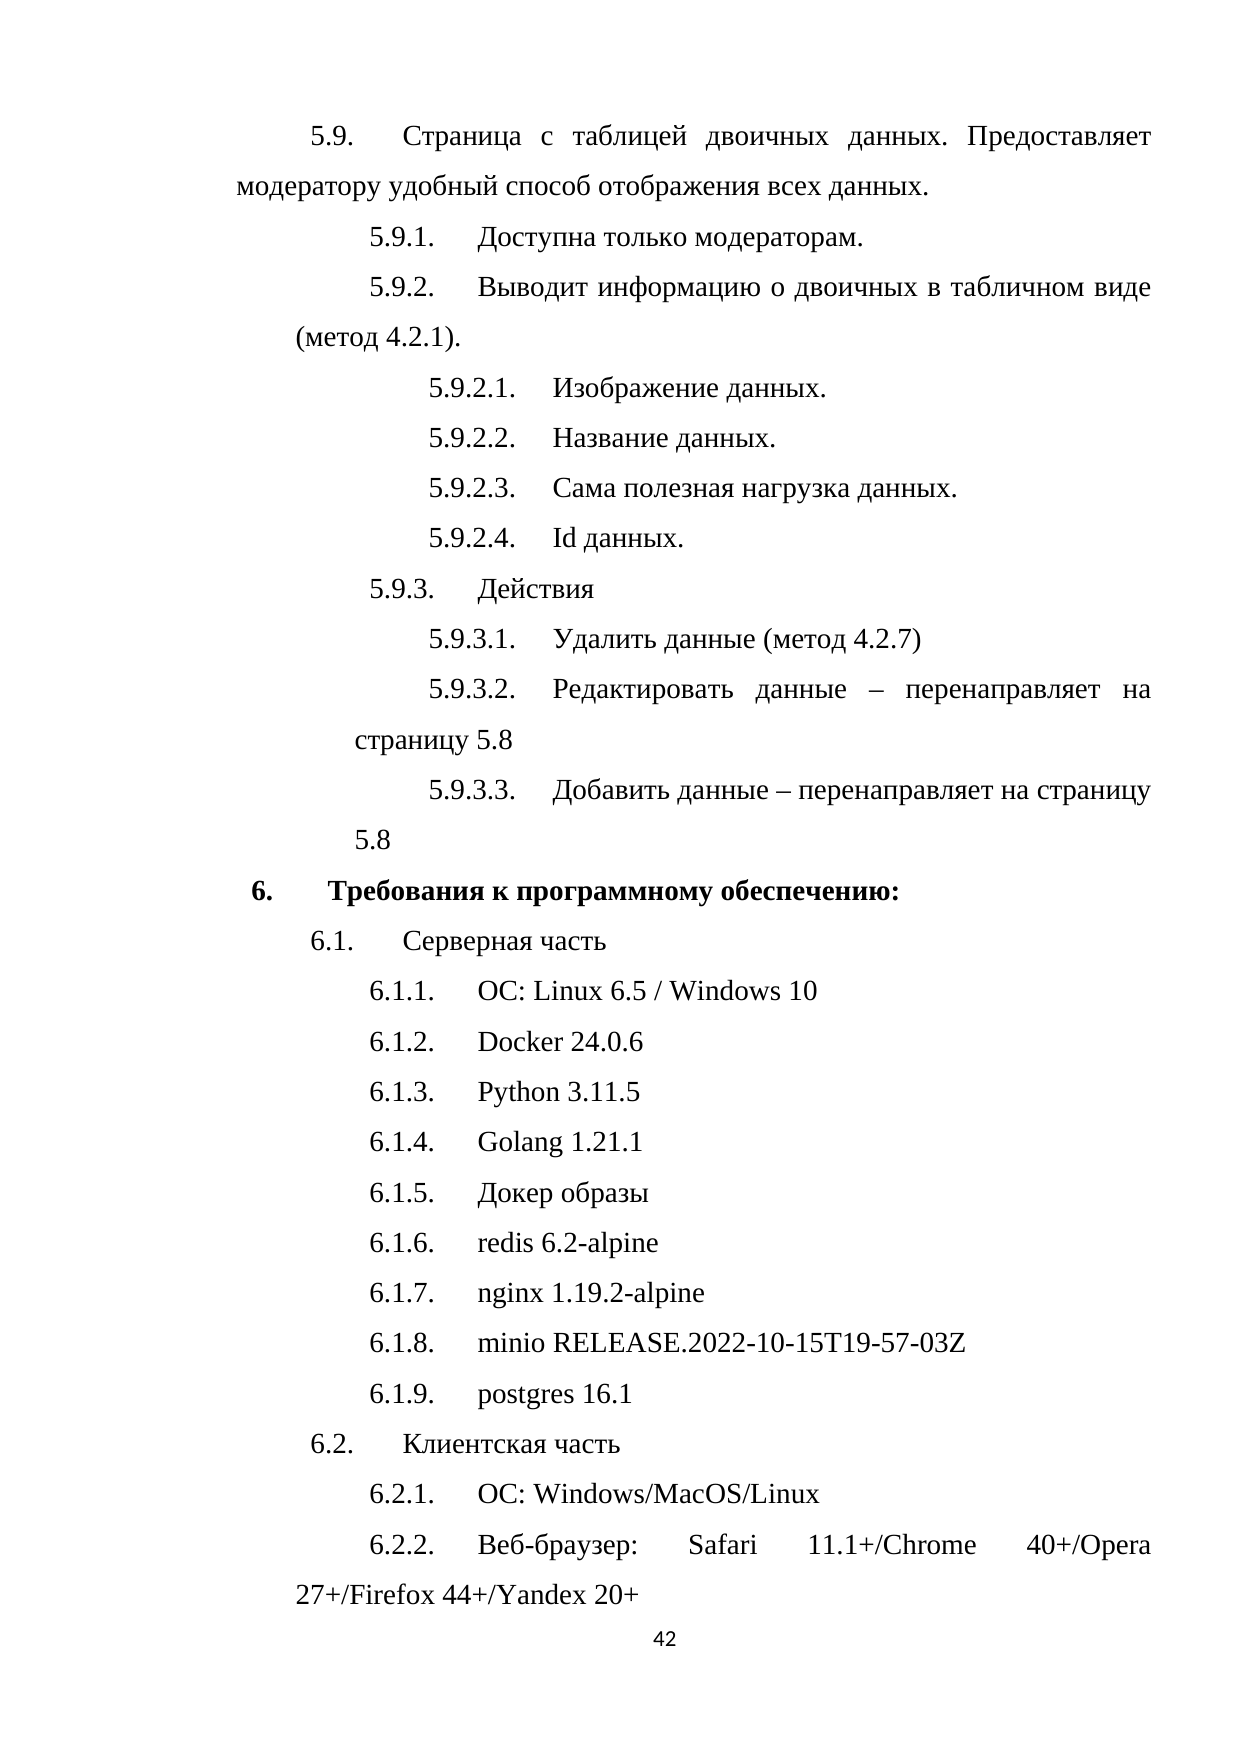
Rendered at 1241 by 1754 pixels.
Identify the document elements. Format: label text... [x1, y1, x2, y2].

list nginx 1.19.2-alpine [295, 1275, 1152, 1309]
list postgres 16.1 [295, 1376, 1152, 1409]
list Golang 1.21.1 [295, 1124, 1152, 1158]
list Серверная часть [236, 923, 1152, 957]
list Страница с таблицей двоичных данных. Предоставляет модератору удобный способ отображения всех данных. [236, 118, 1152, 202]
list ОС: Linux 6.5 / Windows 10 [295, 973, 1152, 1007]
list Выводит информацию о двоичных в табличном виде (метод 4.2.1). [295, 269, 1152, 353]
list Клиентская часть [236, 1426, 1152, 1460]
list Docker 24.0.6 [295, 1024, 1152, 1057]
list ОС: Windows/MacOS/Linux [295, 1477, 1152, 1510]
list Python 3.11.5 [295, 1074, 1152, 1108]
list Докер образы [295, 1175, 1152, 1208]
list Доступна только модераторам. [295, 219, 1152, 252]
list redis 6.2-alpine [295, 1225, 1152, 1258]
list Название данных. [354, 420, 1152, 453]
list Добавить данные – перенаправляет на страницу 5.8 [354, 772, 1152, 856]
list Id данных. [354, 521, 1152, 554]
list Редактировать данные – перенаправляет на страницу 5.8 [354, 672, 1152, 755]
list Требования к программному обеспечению: [177, 873, 1152, 906]
list Сама полезная нагрузка данных. [354, 470, 1152, 504]
list Веб-браузер: Safari 11.1+/Chrome 40+/Opera 27+/Firefox 44+/Yandex 20+ [295, 1527, 1152, 1611]
list minio RELEASE.2022-10-15T19-57-03Z [295, 1326, 1152, 1359]
list Изображение данных. [354, 370, 1152, 403]
list Удалить данные (метод 4.2.7) [354, 621, 1152, 655]
list Действия [295, 571, 1152, 604]
